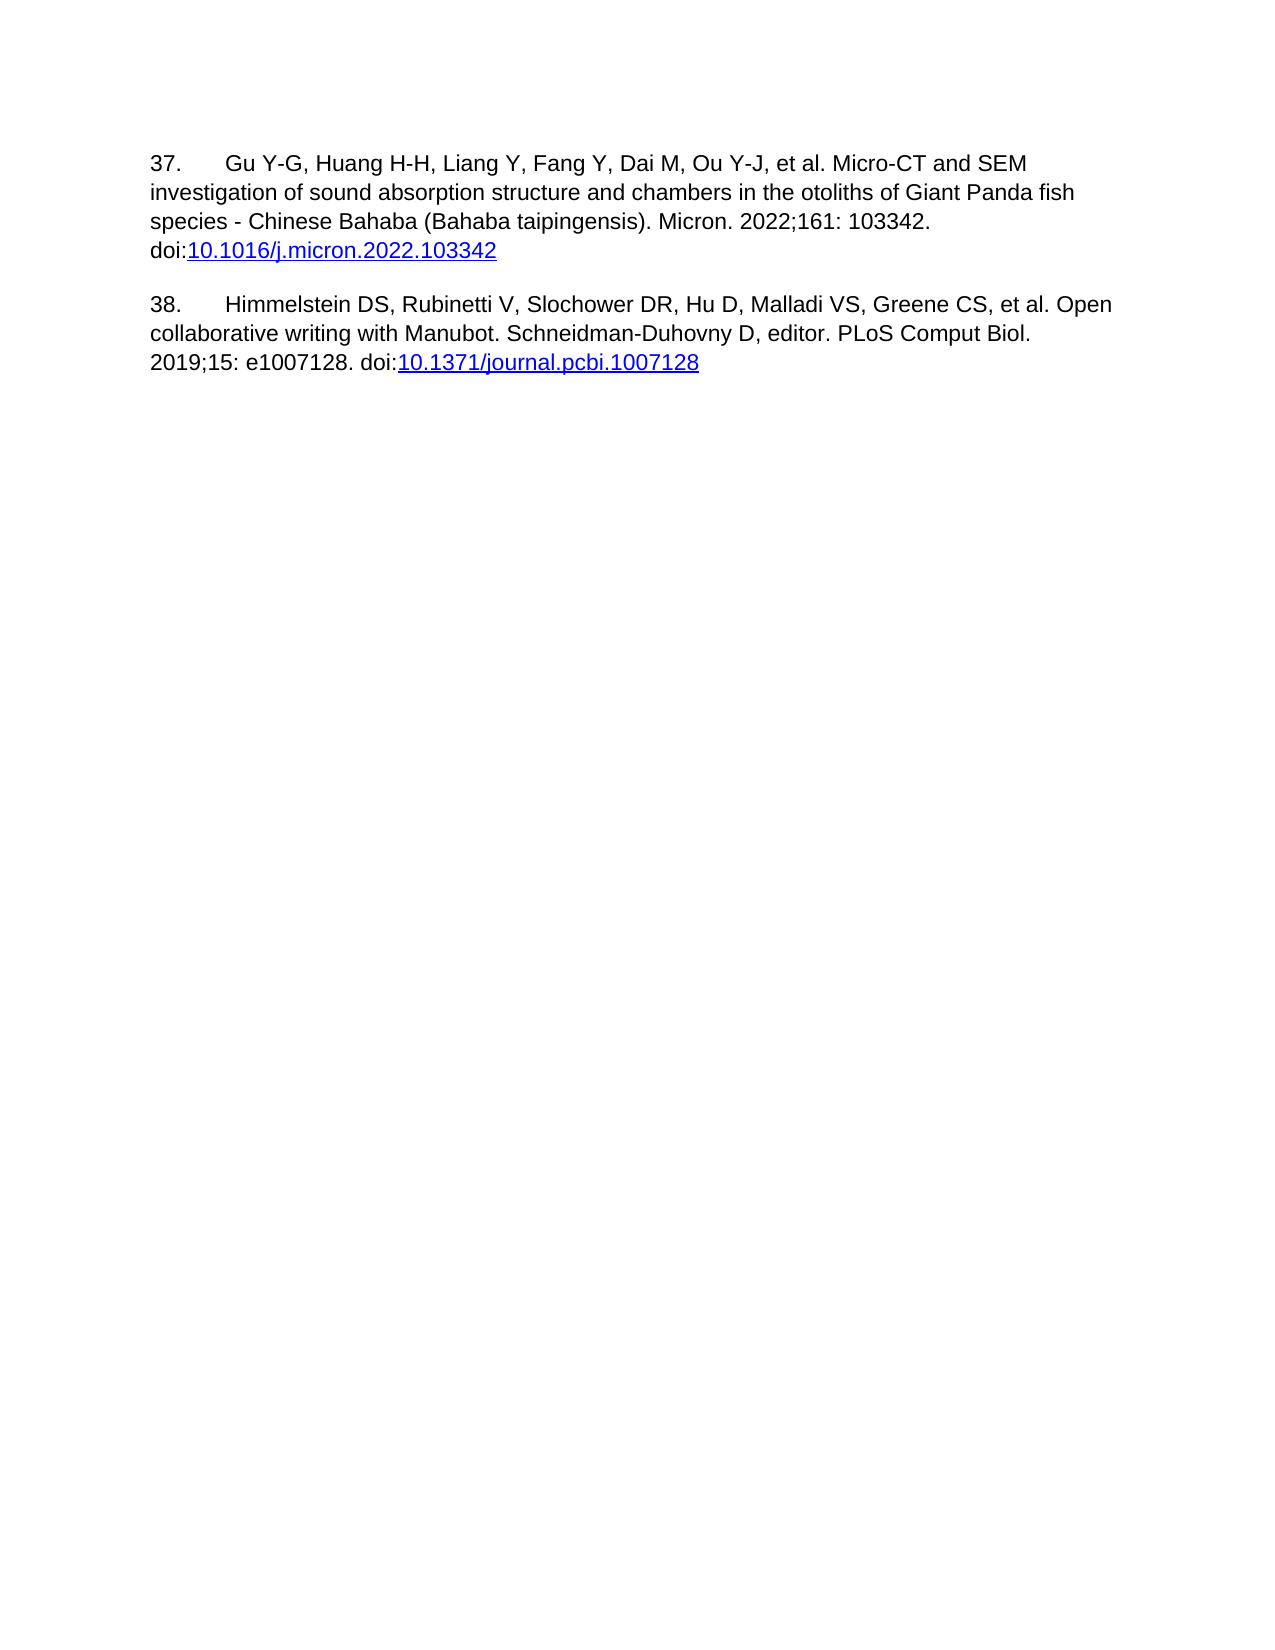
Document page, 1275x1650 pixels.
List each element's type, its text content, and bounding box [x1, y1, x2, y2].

text 37. Gu Y-G, Huang H-H, Liang Y, Fang Y, Dai M, Ou Y-J, et al. Micro-CT and SEM investigation of sound absorption structure and chambers in the otoliths of Giant Panda fish species - Chinese Bahaba (Bahaba taipingensis). Micron. 2022;161: 103342. doi:10.1016/j.micron.2022.103342 [150, 150, 1125, 263]
text 38. Himmelstein DS, Rubinetti V, Slochower DR, Hu D, Malladi VS, Greene CS, et al. Open collaborative writing with Manubot. Schneidman-Duhovny D, editor. PLoS Comput Biol. 2019;15: e1007128. doi:10.1371/journal.pcbi.1007128 [150, 291, 1125, 375]
